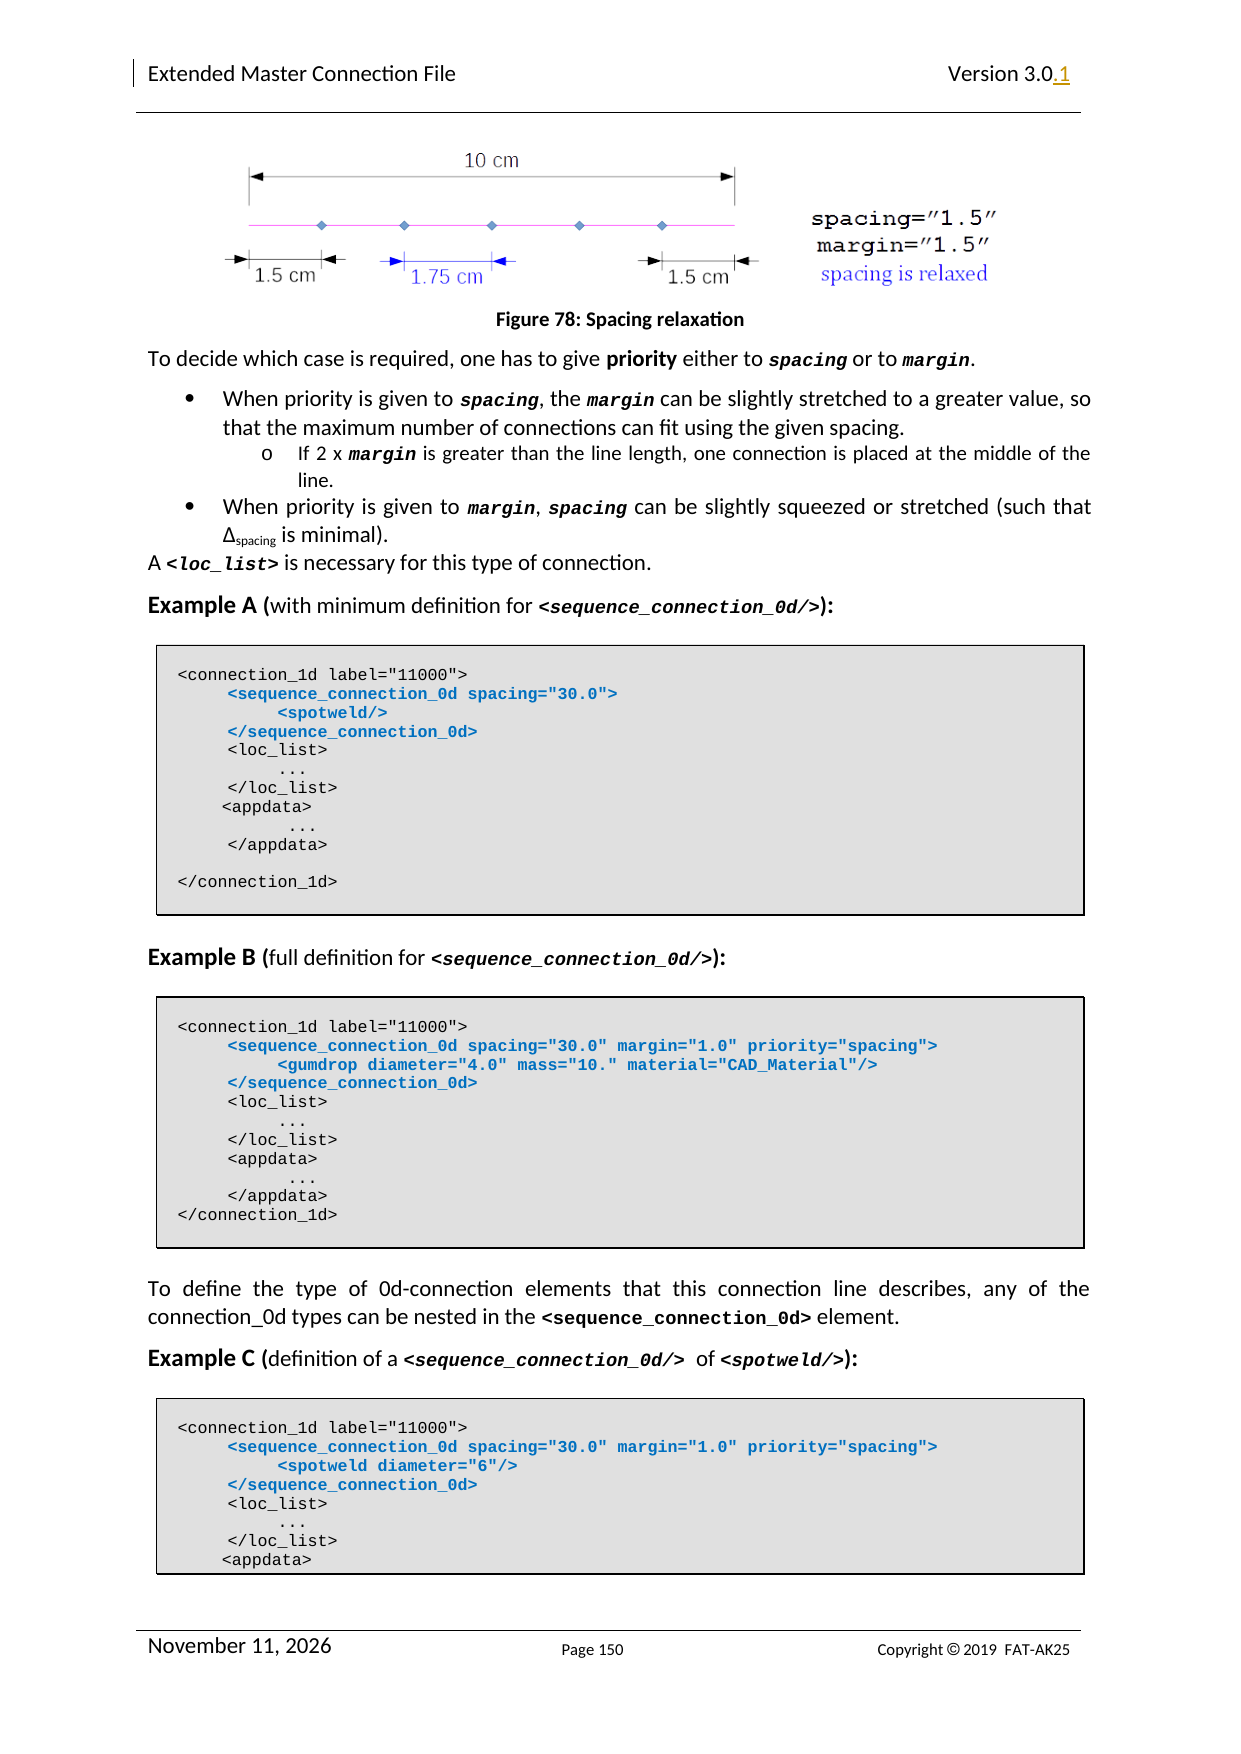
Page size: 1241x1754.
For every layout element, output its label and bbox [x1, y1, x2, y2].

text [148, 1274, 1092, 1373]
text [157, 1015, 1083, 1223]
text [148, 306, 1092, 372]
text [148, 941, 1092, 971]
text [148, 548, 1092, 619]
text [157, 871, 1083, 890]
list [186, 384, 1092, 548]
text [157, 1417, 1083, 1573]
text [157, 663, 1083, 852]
picture [224, 153, 1016, 294]
